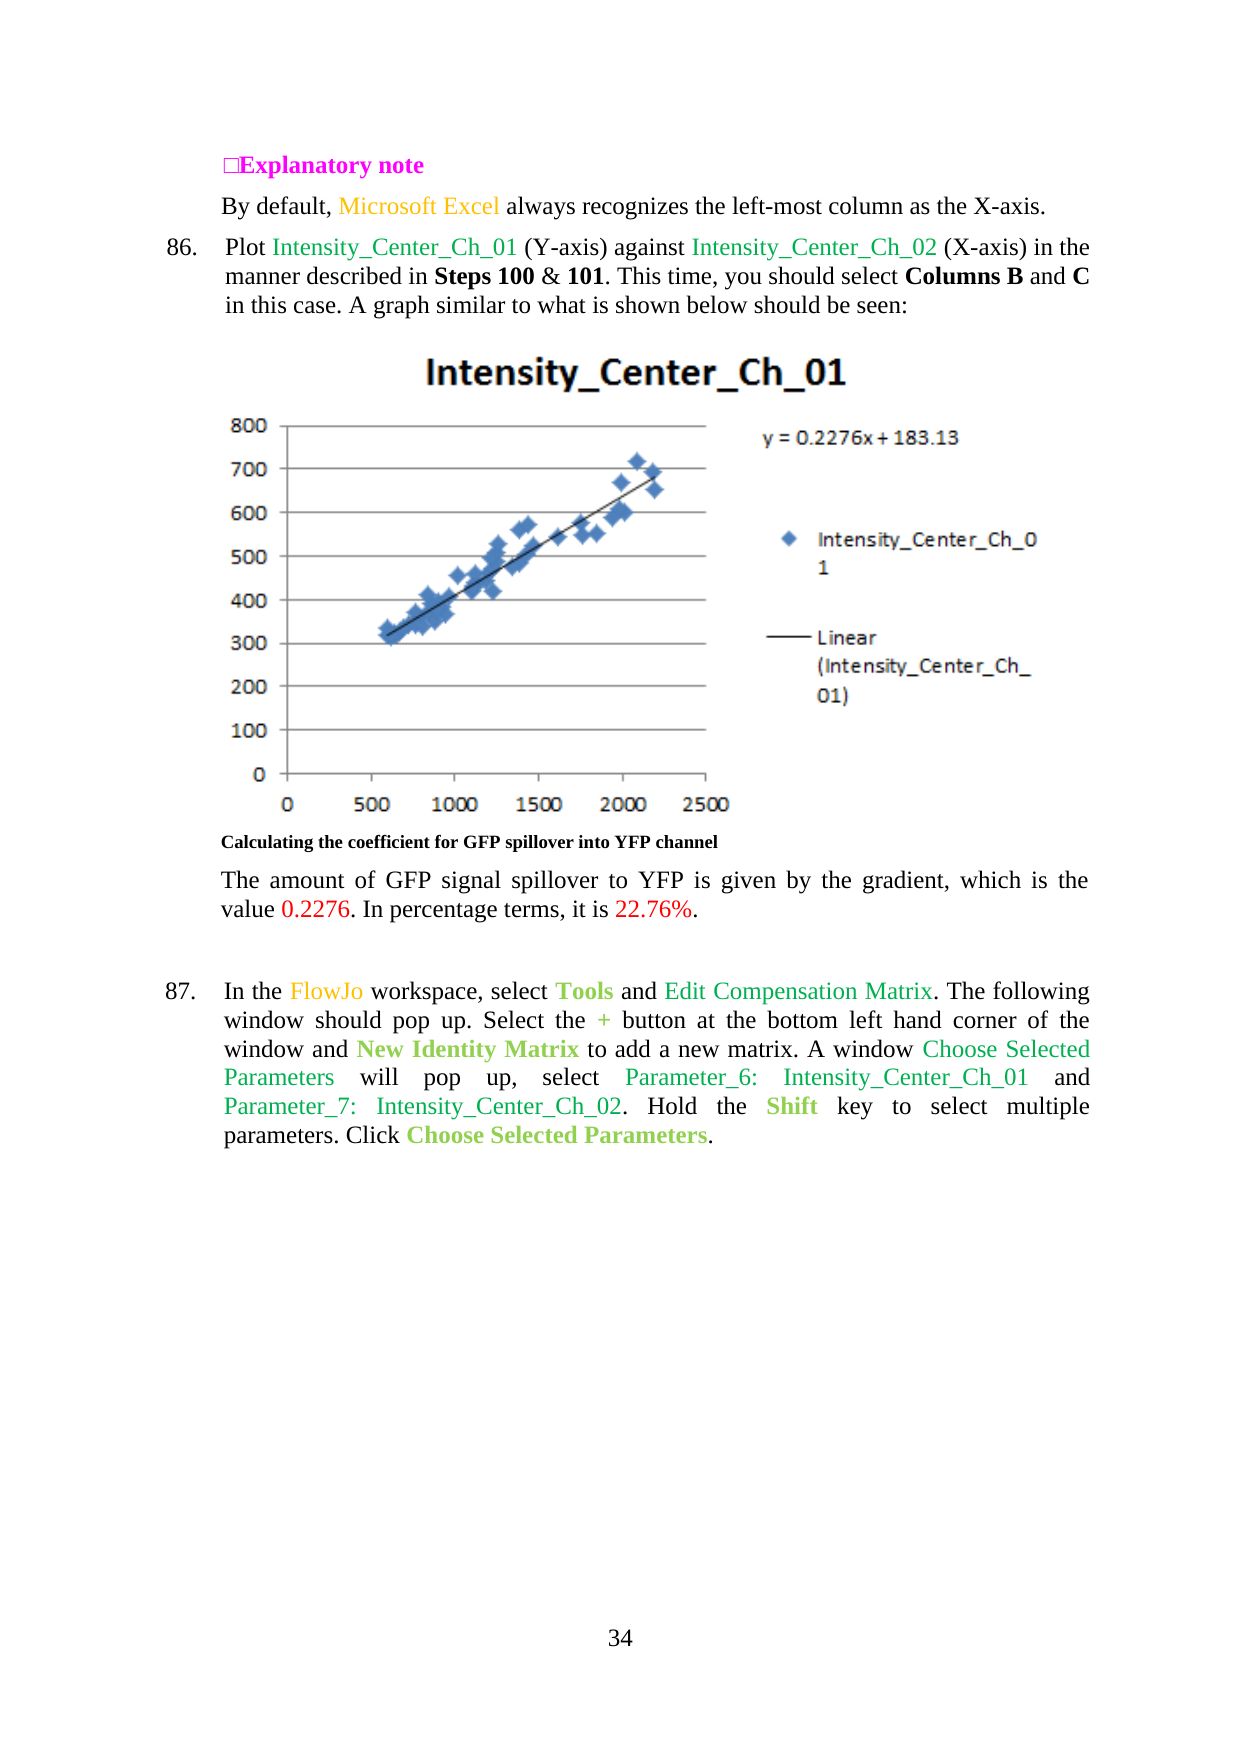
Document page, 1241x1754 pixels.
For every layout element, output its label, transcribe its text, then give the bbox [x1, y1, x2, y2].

list By default, Microsoft Excel always recognizes the left-most column as the X-axis. [221, 191, 1090, 220]
text □Explanatory note [223, 150, 1090, 179]
picture [220, 331, 1046, 831]
list In the FlowJo workspace, select Tools and Edit Compensation Matrix. The following window should pop up. Select the + button at the bottom left hand corner of the window and New Identity Matrix to add a new matrix. A window Choose Selected Parameters will pop up, select Parameter_6: Intensity_Center_Ch_01 and Parameter_7: Intensity_Center_Ch_02. Hold the Shift key to select multiple parameters. Click Choose Selected Parameters. [165, 976, 1090, 1149]
text Calculating the coefficient for GFP spillover into YFP channel [221, 831, 1090, 852]
list The amount of GFP signal spillover to YFP is given by the gradient, which is the value 0.2276. In percentage terms, it is 22.76%. [221, 865, 1090, 922]
list Plot Intensity_Center_Ch_01 (Y-axis) against Intensity_Center_Ch_02 (X-axis) in the manner described in Steps 100 & 101. This time, you should select Columns B and C in this case. A graph similar to what is shown below should be seen: [166, 232, 1090, 319]
